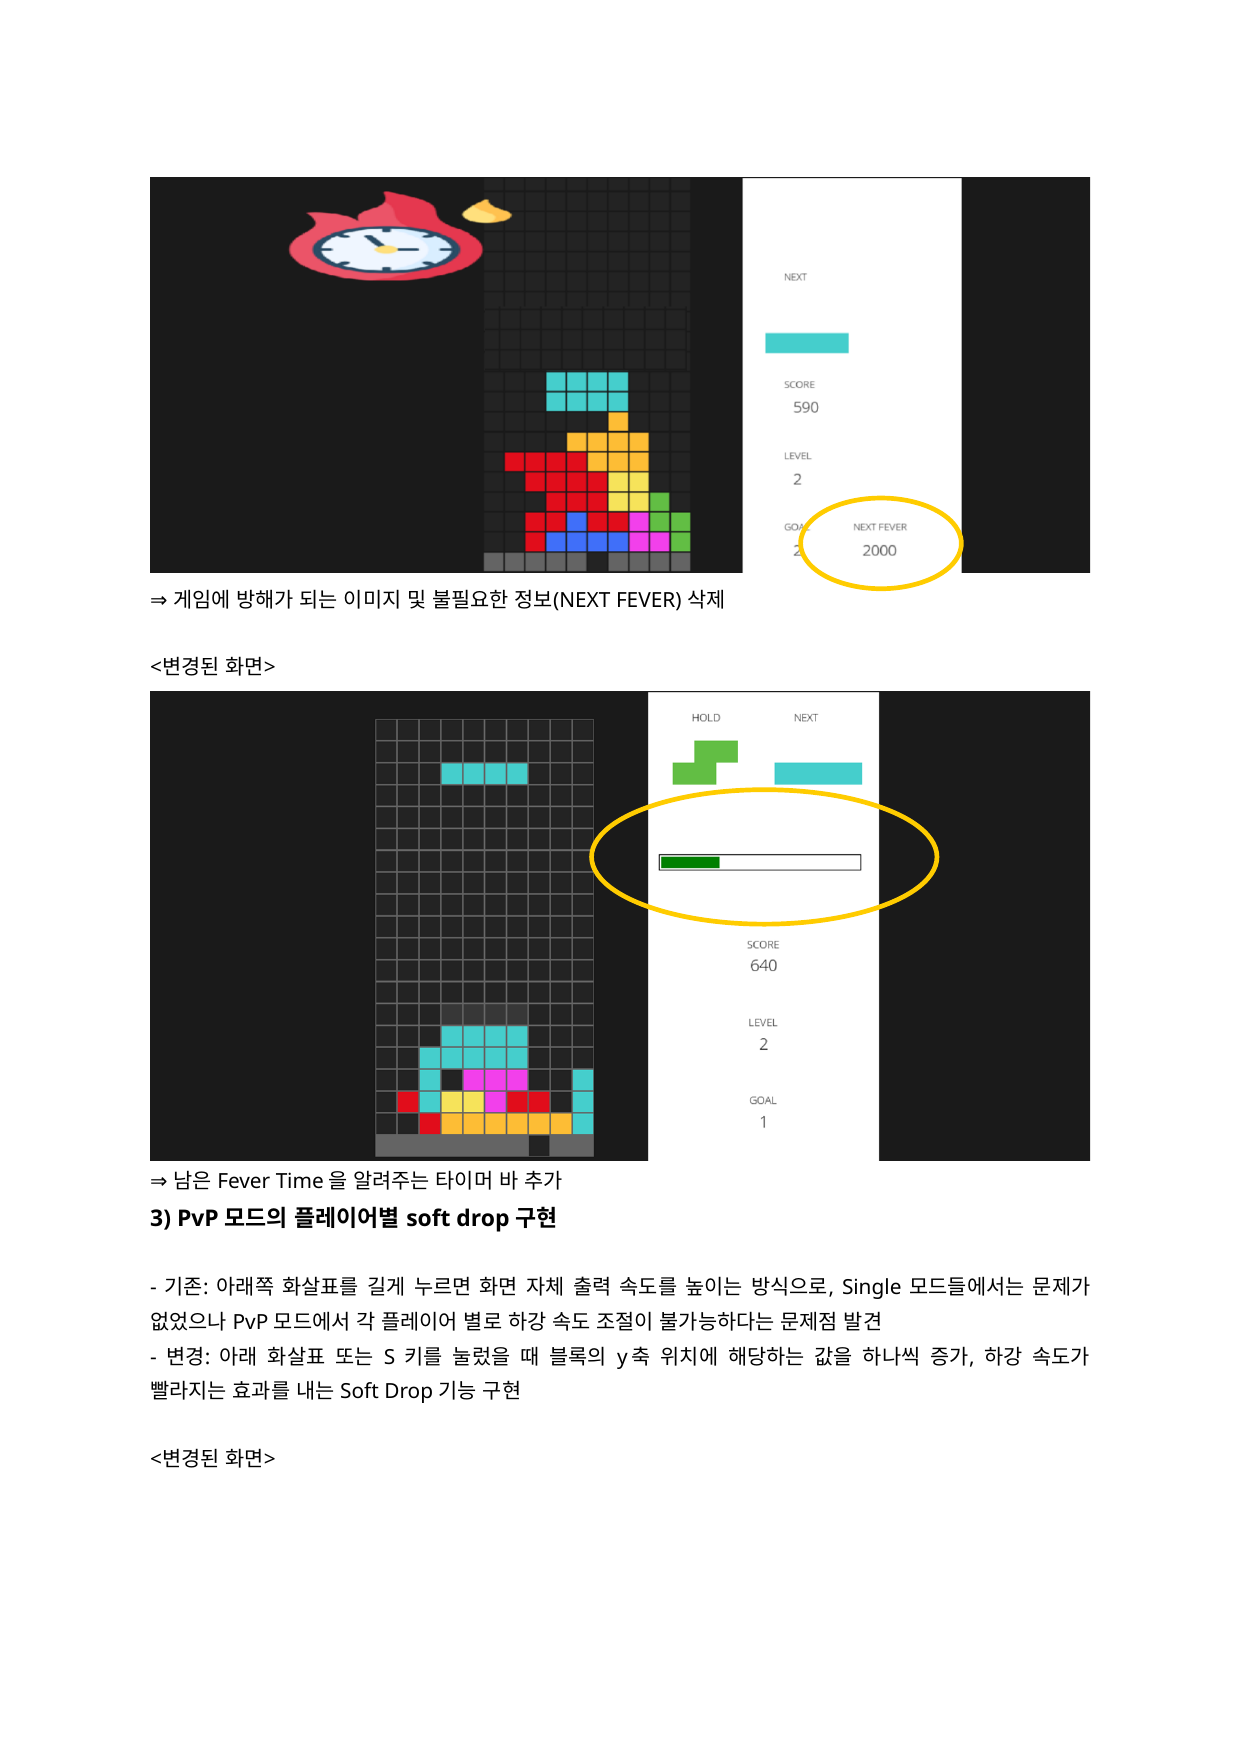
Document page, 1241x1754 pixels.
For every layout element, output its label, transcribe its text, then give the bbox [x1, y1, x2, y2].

text 3) PvP 모드의 플레이어별 soft drop 구현 [150, 1199, 1090, 1233]
text - 기존: 아래쪽 화살표를 길게 누르면 화면 자체 출력 속도를 높이는 방식으로, Single 모드들에서는 문제가 없었으나 PvP 모드에서 각 플레이어 별로 하강 속도 조절이 불가능하다는 문제점 발견 [150, 1270, 1090, 1335]
text ⇒ 게임에 방해가 되는 이미지 및 불필요한 정보(NEXT FEVER) 삭제 [150, 583, 1090, 613]
text <변경된 화면> [150, 650, 1090, 681]
text <변경된 화면> [150, 1442, 1090, 1472]
picture [804, 501, 958, 573]
picture [150, 691, 1091, 1161]
text ⇒ 남은 Fever Time을 알려주는 타이머 바 추가 [150, 1164, 1090, 1195]
text - 변경: 아래 화살표 또는 S 키를 눌렀을 때 블록의 y축 위치에 해당하는 값을 하나씩 증가, 하강 속도가 빨라지는 효과를 내는 Soft Drop 기능 구현 [150, 1340, 1090, 1405]
picture [150, 177, 1091, 573]
